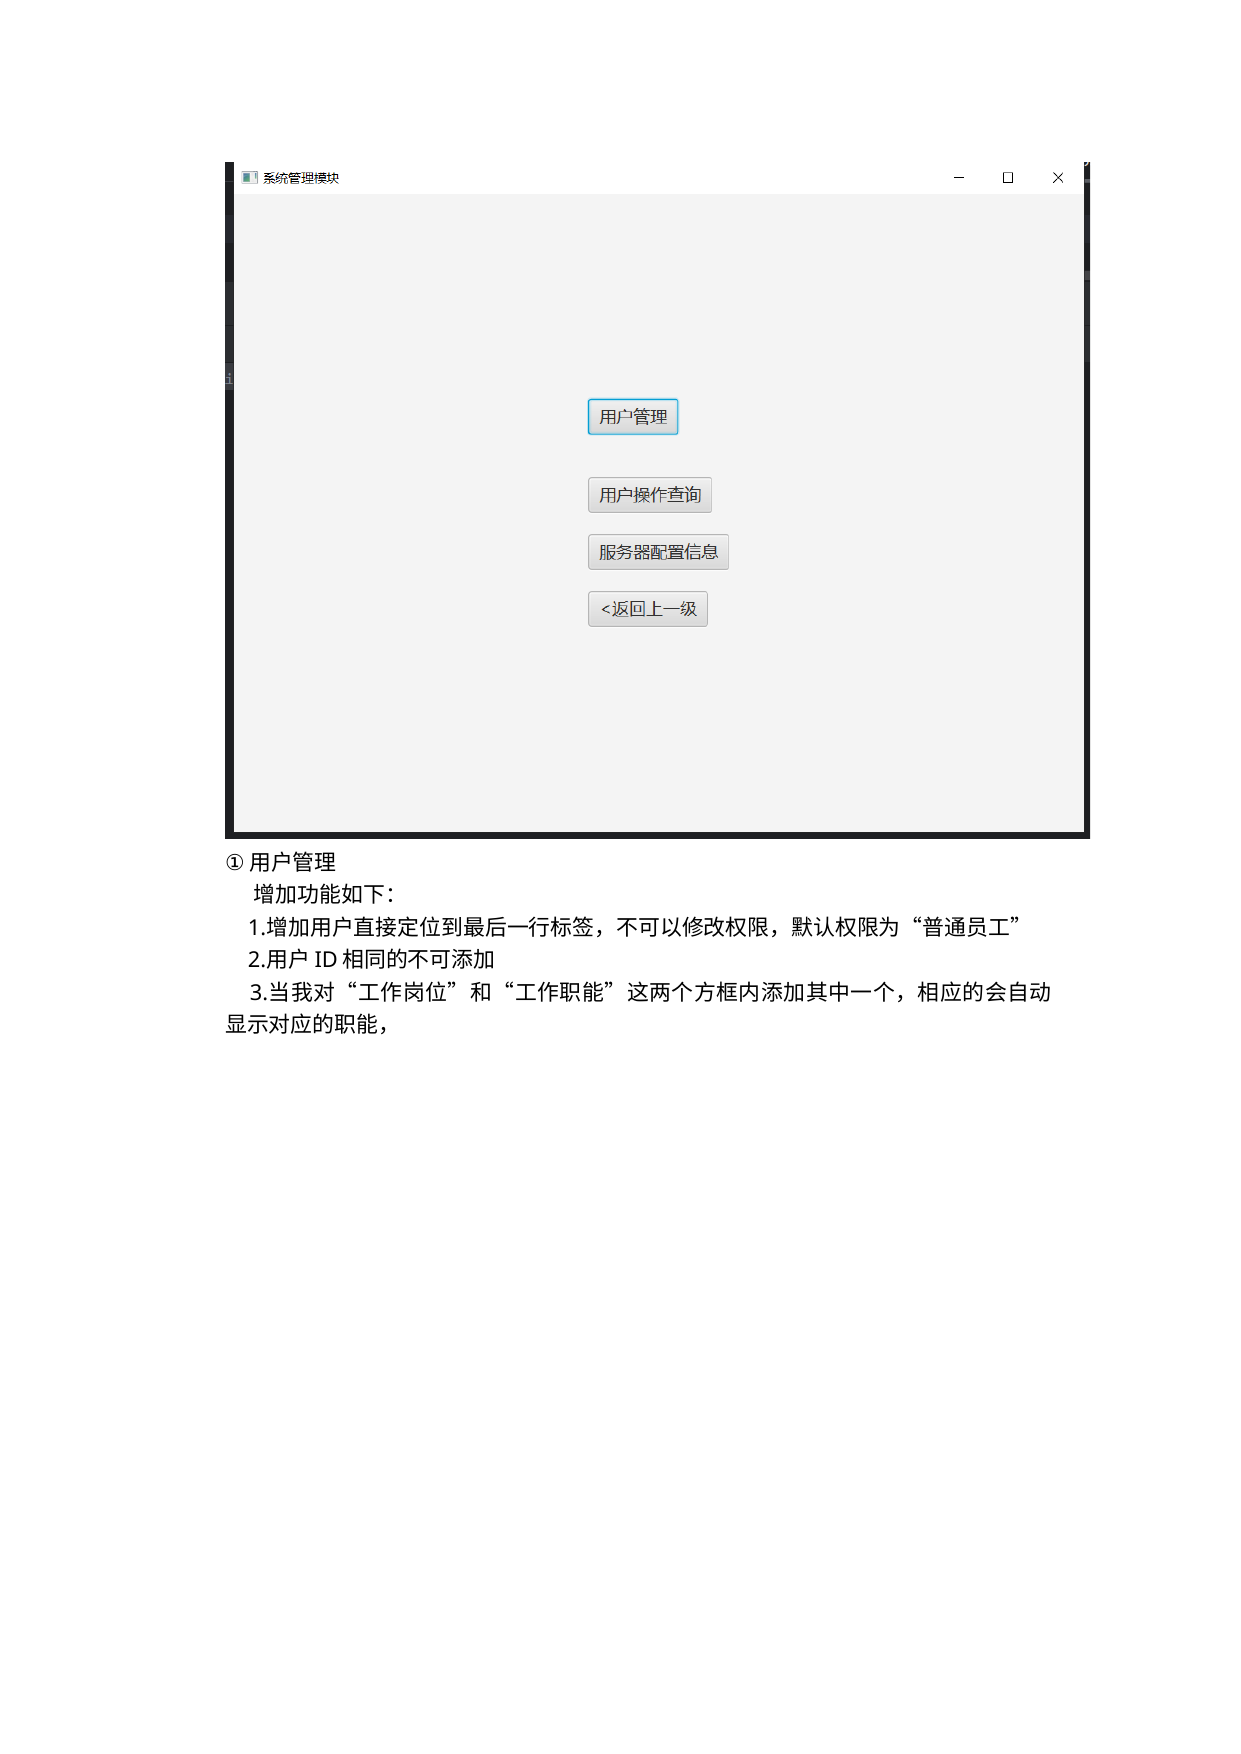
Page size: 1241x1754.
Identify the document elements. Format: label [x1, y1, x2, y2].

picture [225, 162, 1091, 839]
list [187, 162, 1053, 1039]
